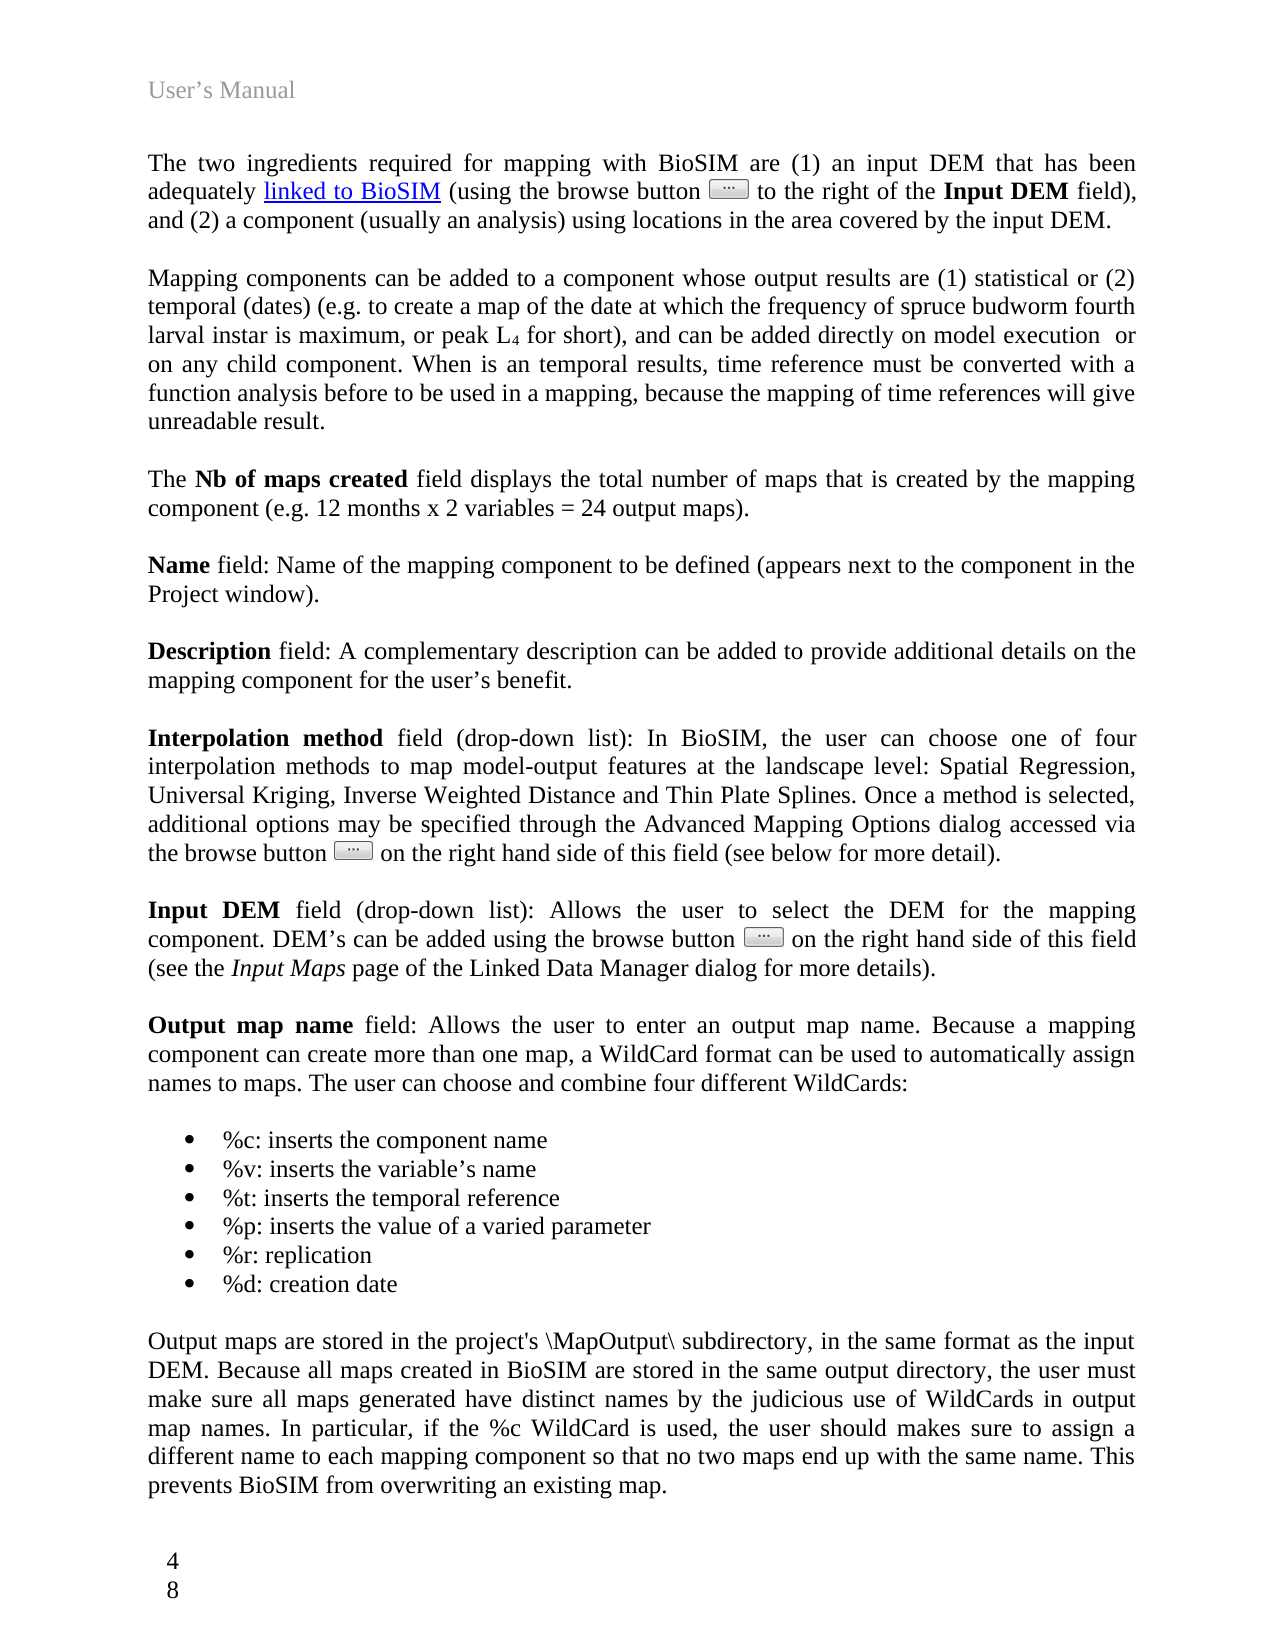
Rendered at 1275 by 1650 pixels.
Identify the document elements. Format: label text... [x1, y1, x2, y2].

picture [333, 840, 374, 861]
list %v: inserts the variable’s name [185, 1154, 1137, 1183]
text The Nb of maps created field displays the total number of maps that is created by the mapping component (e.g. 12 months x 2 variables = 24 output maps). [148, 464, 1137, 521]
text Output map name field: Allows the user to enter an output map name. Because a mapping component can create more than one map, a WildCard format can be used to automatically assign names to maps. The user can choose and combine four different WildCards: [148, 1010, 1137, 1096]
text Interpolation method field (drop-down list): In BioSIM, the user can choose one of four interpolation methods to map model-output features at the landscape level: Spatial Regression, Universal Kriging, Inverse Weighted Distance and Thin Plate Splines. Once a method is selected, additional options may be specified through the Advanced Mapping Options dialog accessed via the browse button on the right hand side of this field (see below for more detail). [148, 723, 1137, 866]
text Mapping components can be added to a component whose output results are (1) statistical or (2) temporal (dates) (e.g. to create a map of the date at which the frequency of spruce budworm fourth larval instar is maximum, or peak L4 for short), and can be added directly on model execution or on any child component. When is an temporal results, time reference must be converted with a function analysis before to be used in a mapping, because the mapping of time references will give unreadable result. [148, 263, 1137, 435]
text Output maps are stored in the project's \MapOutput\ subdirectory, in the same format as the input DEM. Because all maps created in BioSIM are stored in the same output directory, the user must make sure all maps generated have distinct names by the judicious use of WildCards in output map names. In particular, if the %c WildCard is used, the user should makes sure to assign a different name to each mapping component so that no two maps end up with the same name. This prevents BioSIM from overwriting an existing map. [148, 1326, 1137, 1499]
picture [743, 926, 784, 948]
text The two ingredients required for mapping with BioSIM are (1) an input DEM that has been adequately linked to BioSIM (using the browse button to the right of the Input DEM field), and (2) a component (usually an analysis) using locations in the area covered by the input DEM. [148, 148, 1137, 234]
list %d: creation date [185, 1269, 1137, 1298]
list %c: inserts the component name [185, 1125, 1137, 1154]
text Name field: Name of the mapping component to be defined (appears next to the component in the Project window). [148, 550, 1137, 608]
text Description field: A complementary description can be added to provide additional details on the mapping component for the user’s benefit. [148, 636, 1137, 694]
list %t: inserts the temporal reference [185, 1183, 1137, 1211]
picture [708, 178, 750, 200]
list %r: replication [185, 1240, 1137, 1269]
text Input DEM field (drop-down list): Allows the user to select the DEM for the mapping component. DEM’s can be added using the browse button on the right hand side of this field (see the Input Maps page of the Linked Data Manager dialog for more details). [148, 895, 1137, 981]
list %p: inserts the value of a varied parameter [185, 1211, 1137, 1240]
